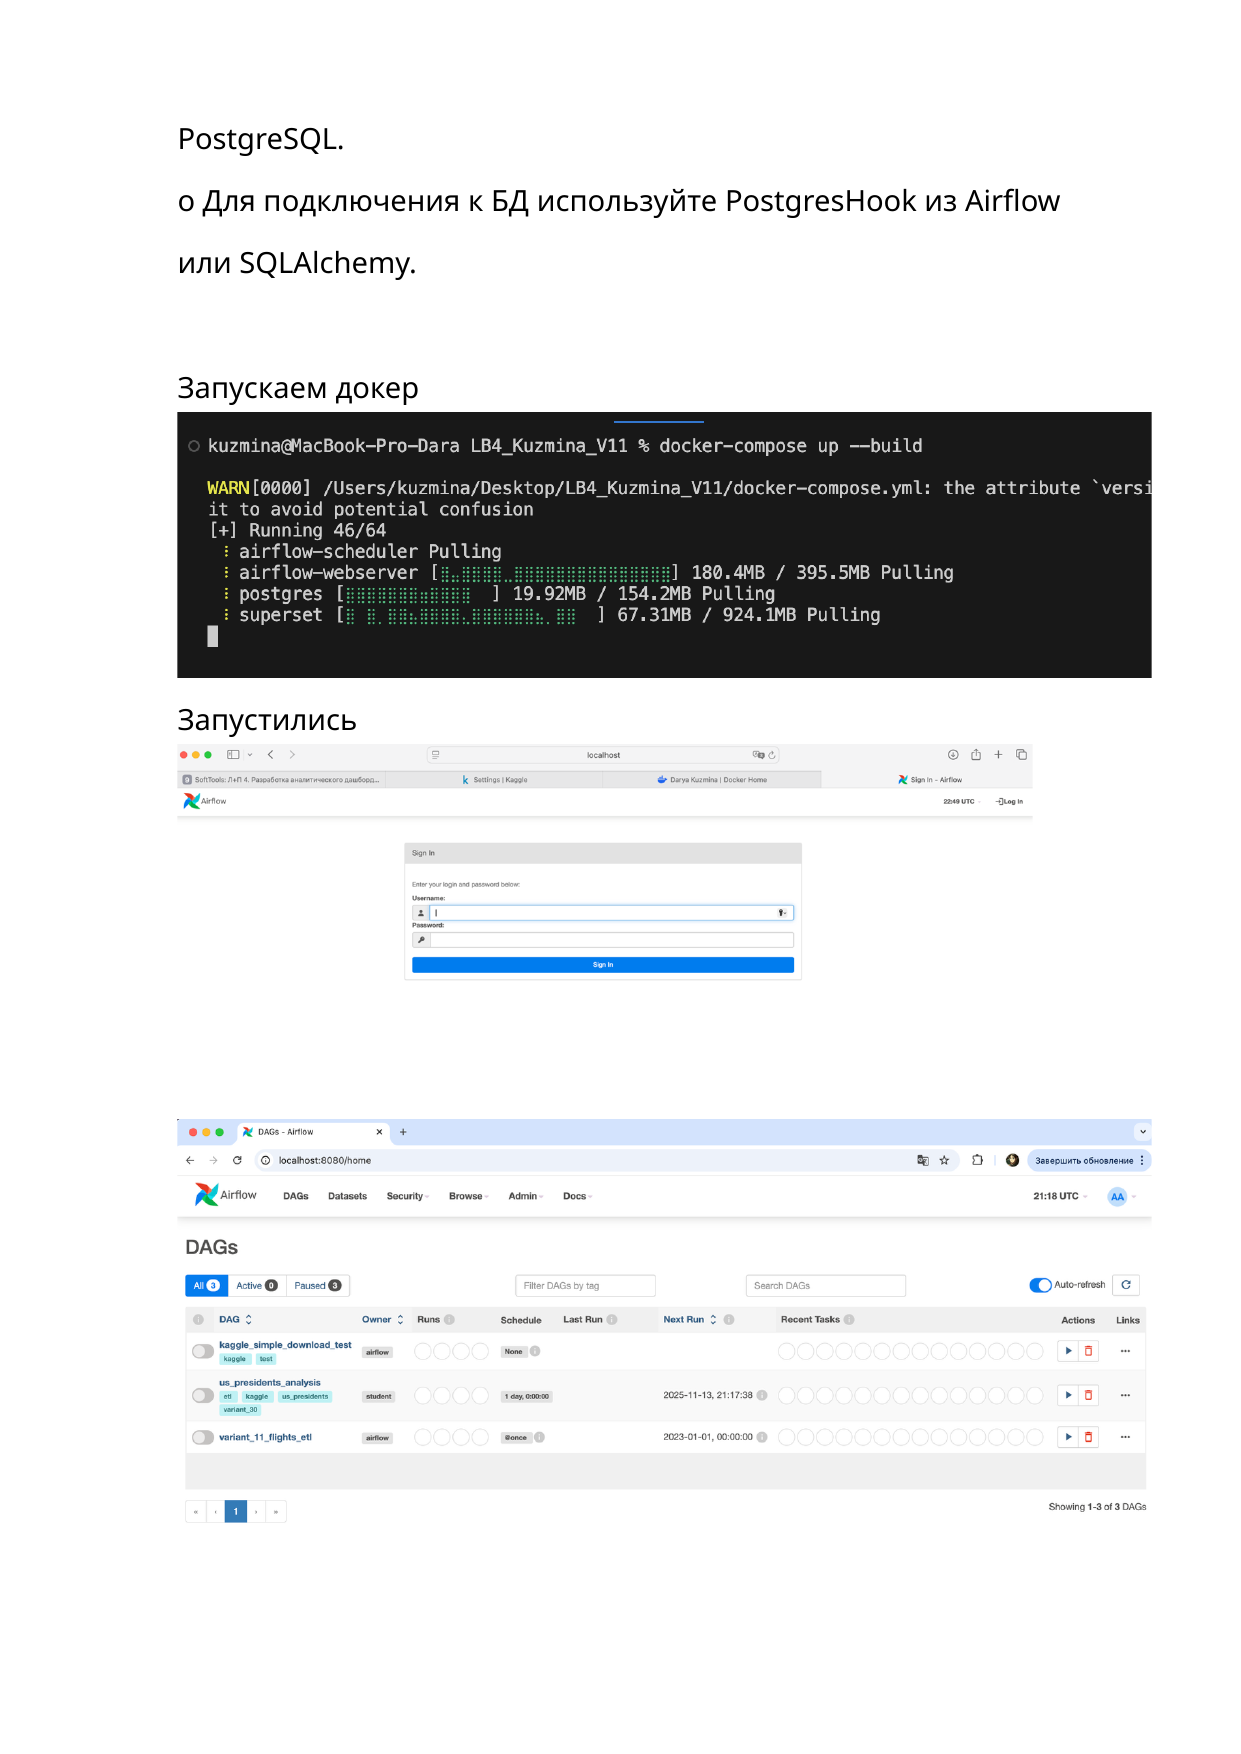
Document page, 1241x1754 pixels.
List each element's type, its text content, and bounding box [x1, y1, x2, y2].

text o Для подключения к БД используйте PostgresHook из Airflow [177, 180, 1152, 220]
picture [177, 412, 1152, 678]
text Запускаем докер [177, 367, 1152, 412]
text PostgreSQL. [177, 118, 1152, 158]
picture [177, 1119, 1152, 1544]
picture [177, 744, 1033, 1036]
text или SQLAlchemy. [177, 243, 1152, 282]
